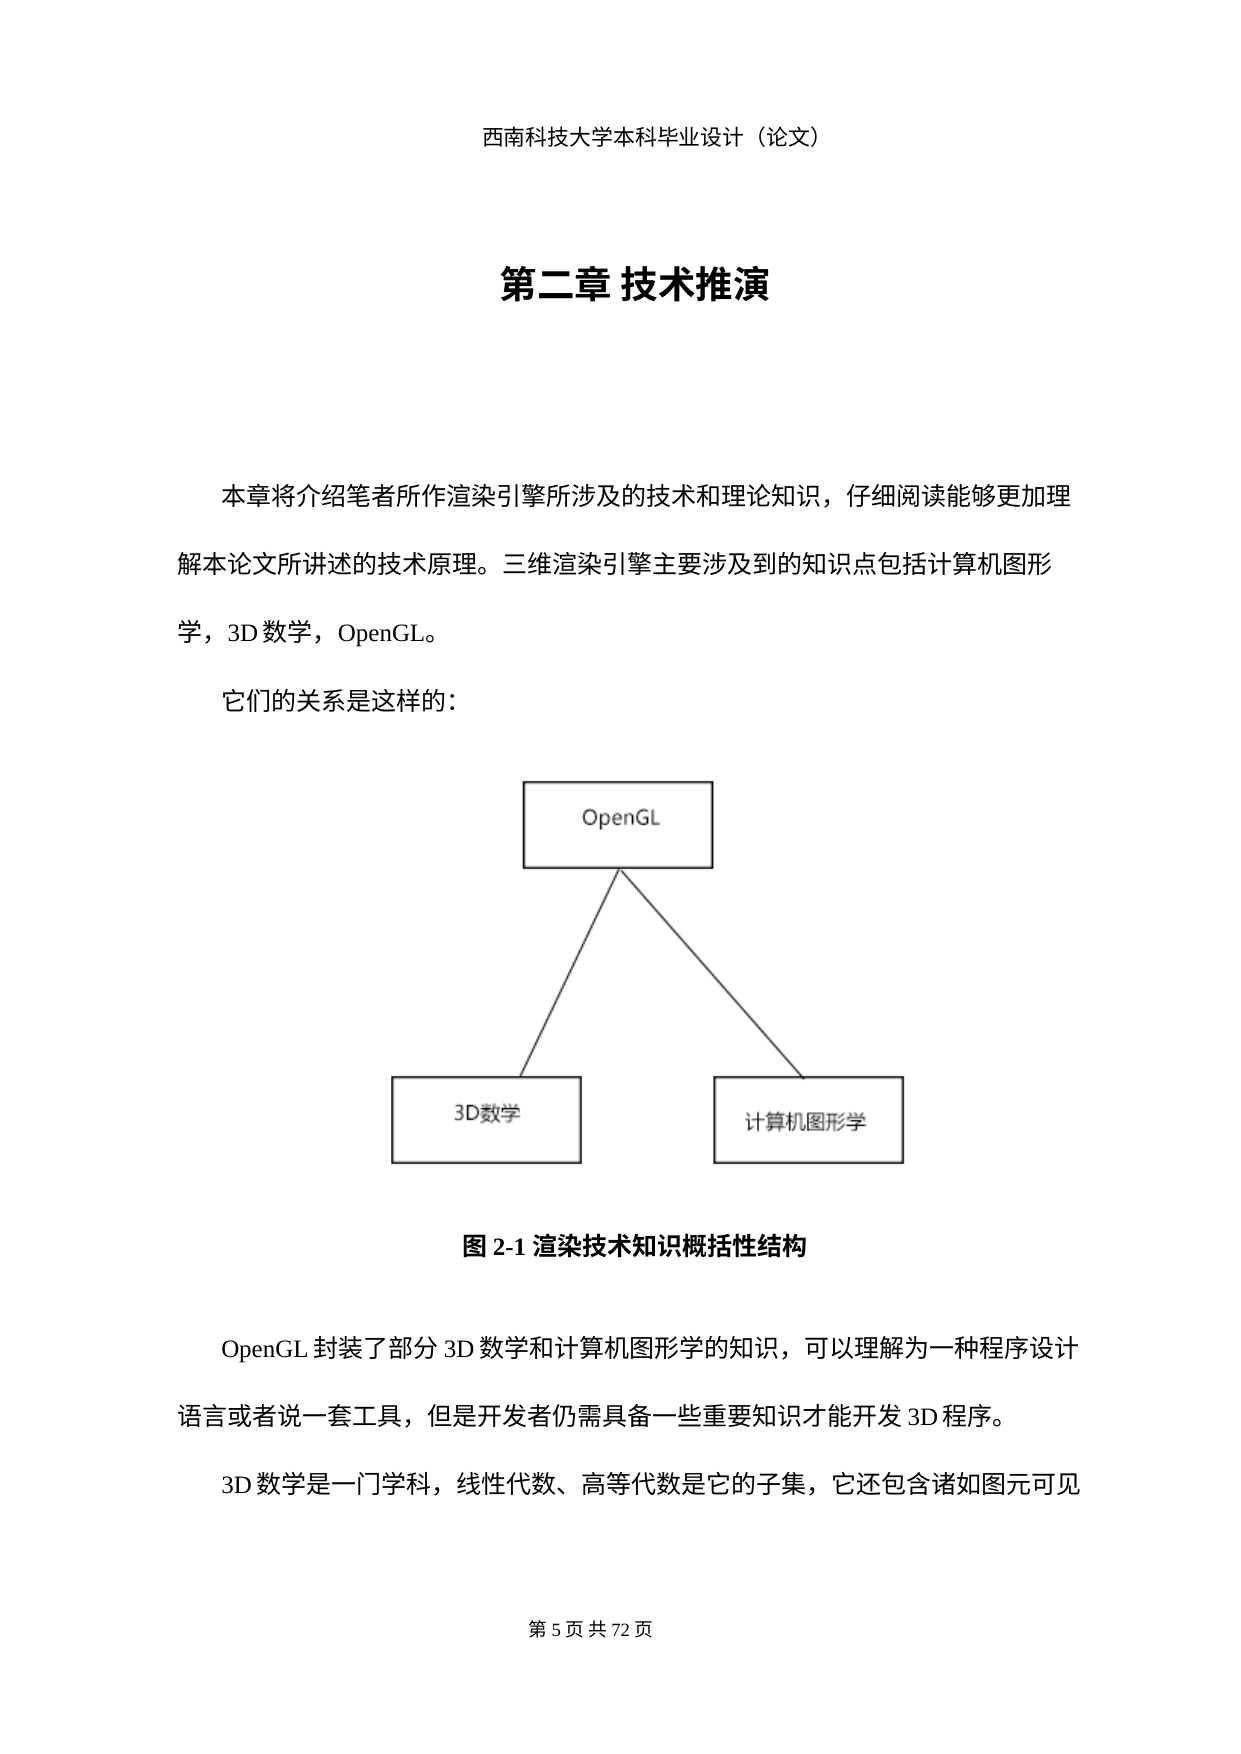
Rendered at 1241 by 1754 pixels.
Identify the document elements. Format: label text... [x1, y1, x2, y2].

text 本章将介绍笔者所作渲染引擎所涉及的技术和理论知识，仔细阅读能够更加理解本论文所讲述的技术原理。三维渲染引擎主要涉及到的知识点包括计算机图形学，3D数学，OpenGL。 [177, 461, 1093, 665]
text 它们的关系是这样的： [177, 665, 1093, 733]
subtitle 技术推演 [177, 248, 1093, 316]
text OpenGL封装了部分3D数学和计算机图形学的知识，可以理解为一种程序设计语言或者说一套工具，但是开发者仍需具备一些重要知识才能开发3D程序。 [177, 1312, 1093, 1448]
picture [331, 733, 939, 1208]
text 图2-1 渲染技术知识概括性结构 [177, 1210, 1093, 1278]
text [177, 1448, 1093, 1517]
